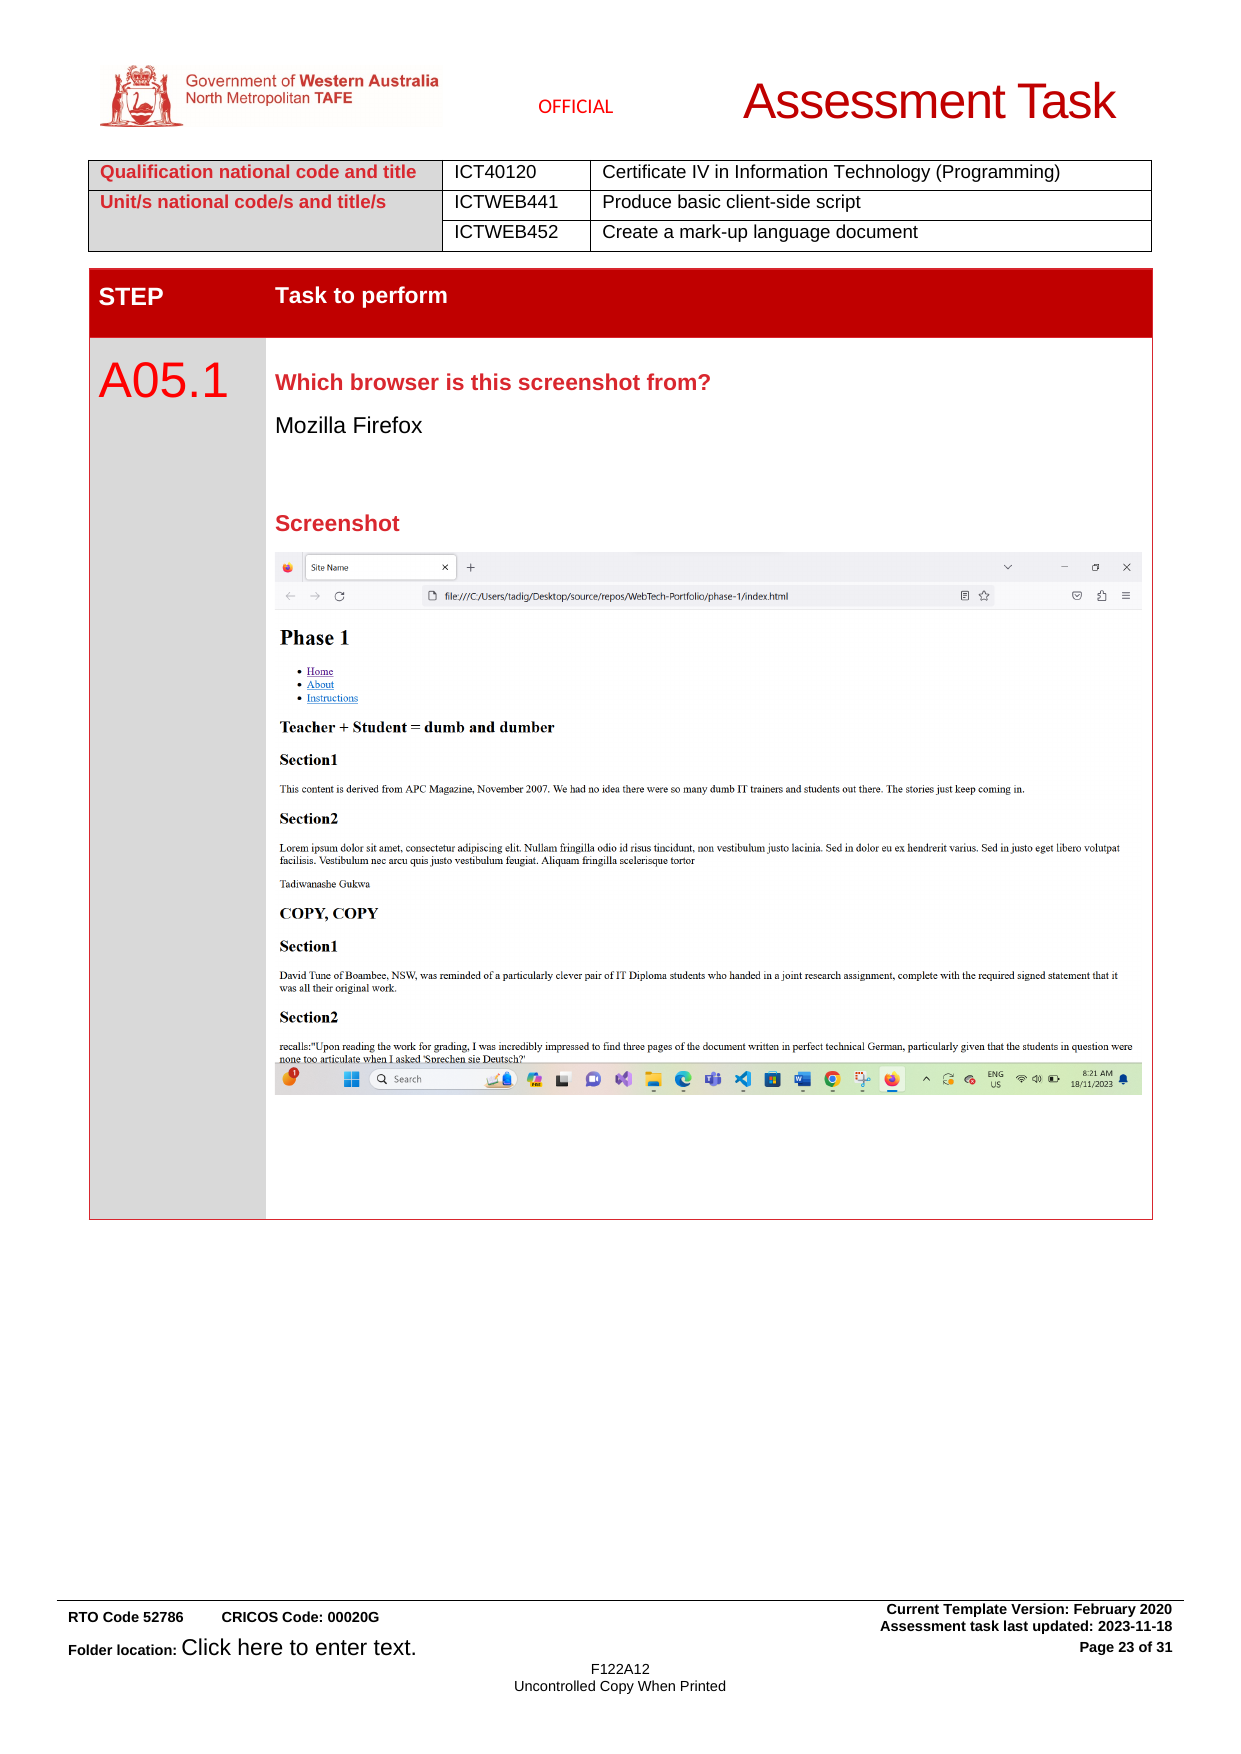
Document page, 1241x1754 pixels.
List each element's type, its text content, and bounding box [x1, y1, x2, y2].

picture [274, 552, 1142, 1095]
table_header STEP [90, 270, 266, 337]
table_header Task to perform [266, 270, 1152, 337]
table_cell A05.1 [90, 338, 266, 1219]
table_cell Which browser is this screenshot from? Mozilla Firefox Screenshot [266, 338, 1152, 1219]
picture [100, 65, 443, 127]
